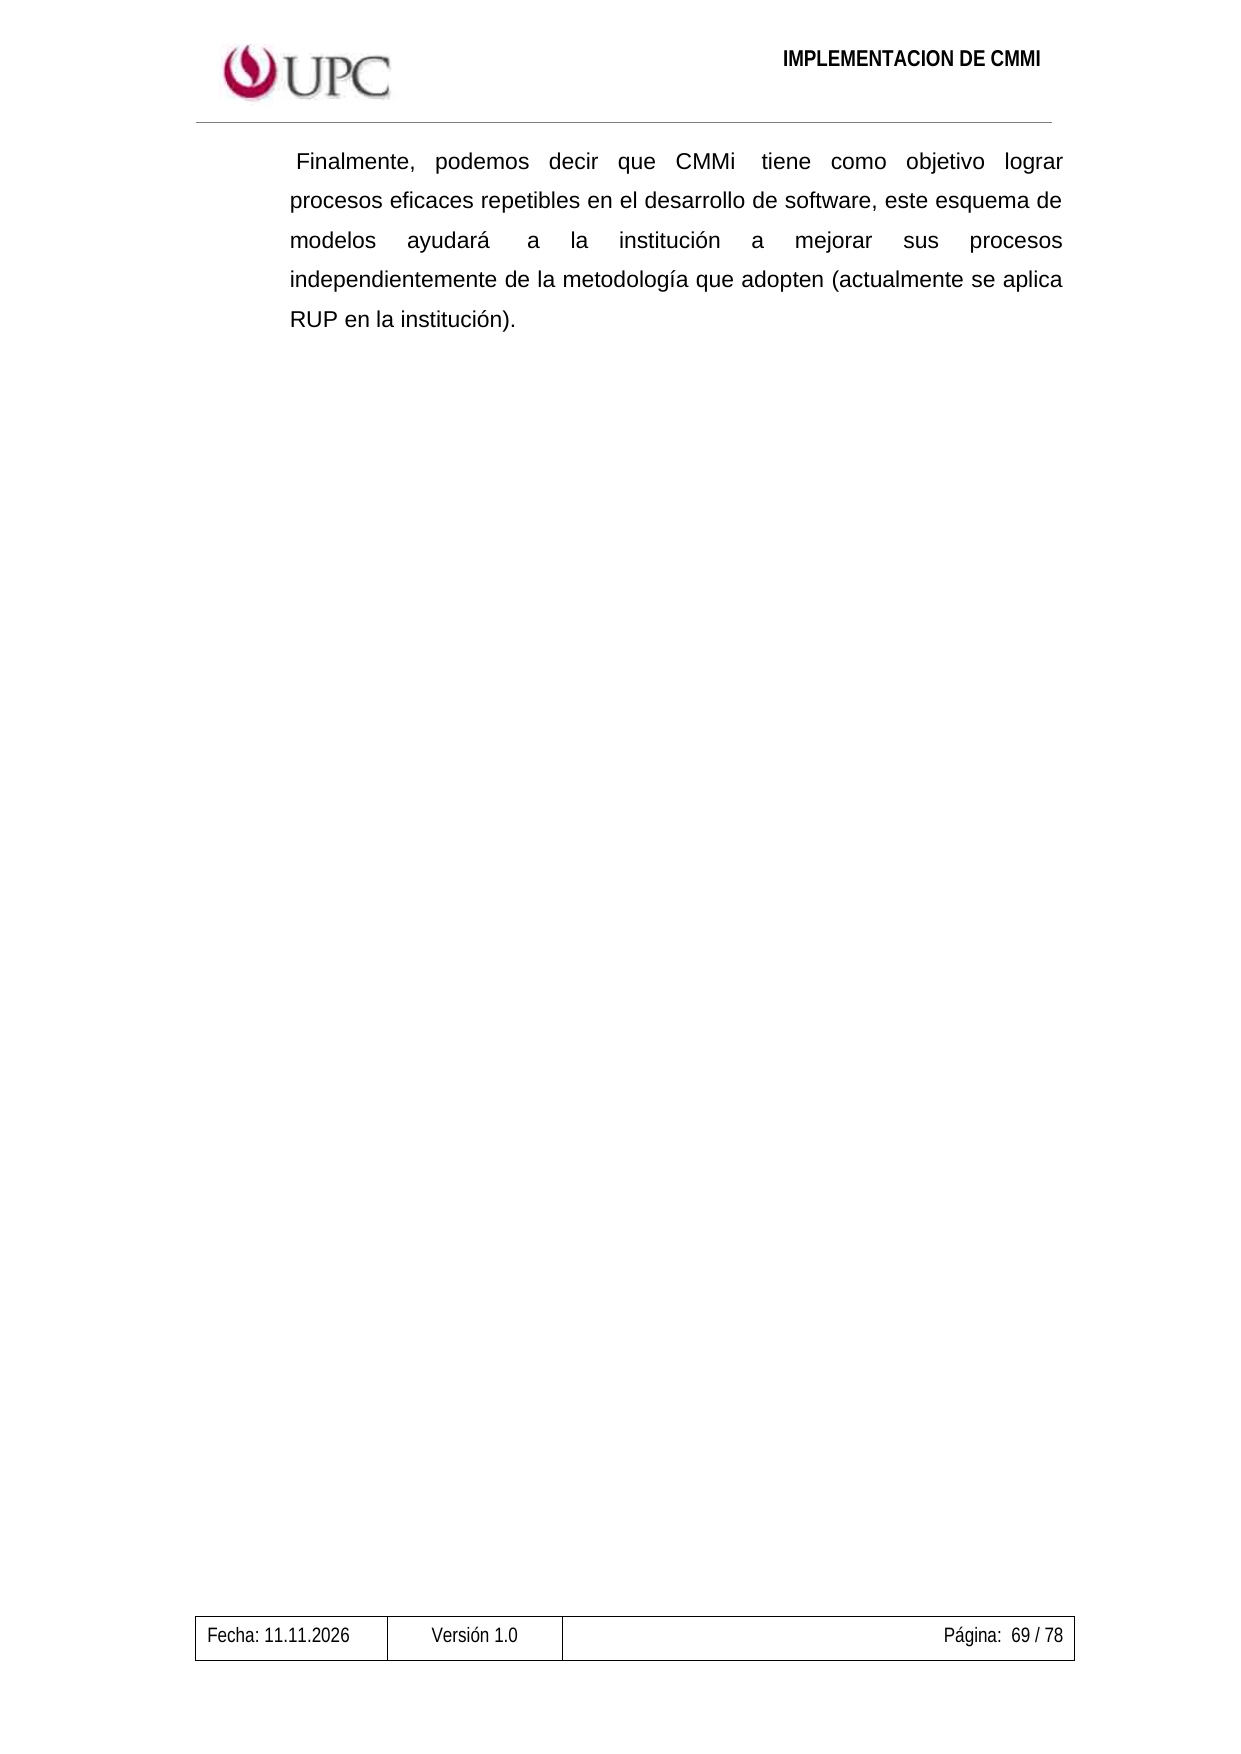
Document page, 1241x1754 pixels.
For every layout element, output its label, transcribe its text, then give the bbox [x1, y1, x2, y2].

picture [218, 44, 397, 106]
list Finalmente, podemos decir que CMMi tiene como objetivo lograr procesos eficaces repetibles en el desarrollo de software, este esquema de modelos ayudará a la institución a mejorar sus procesos independientemente de la metodología que adopten (actualmente se aplica RUP en la institución). [289, 148, 1063, 332]
